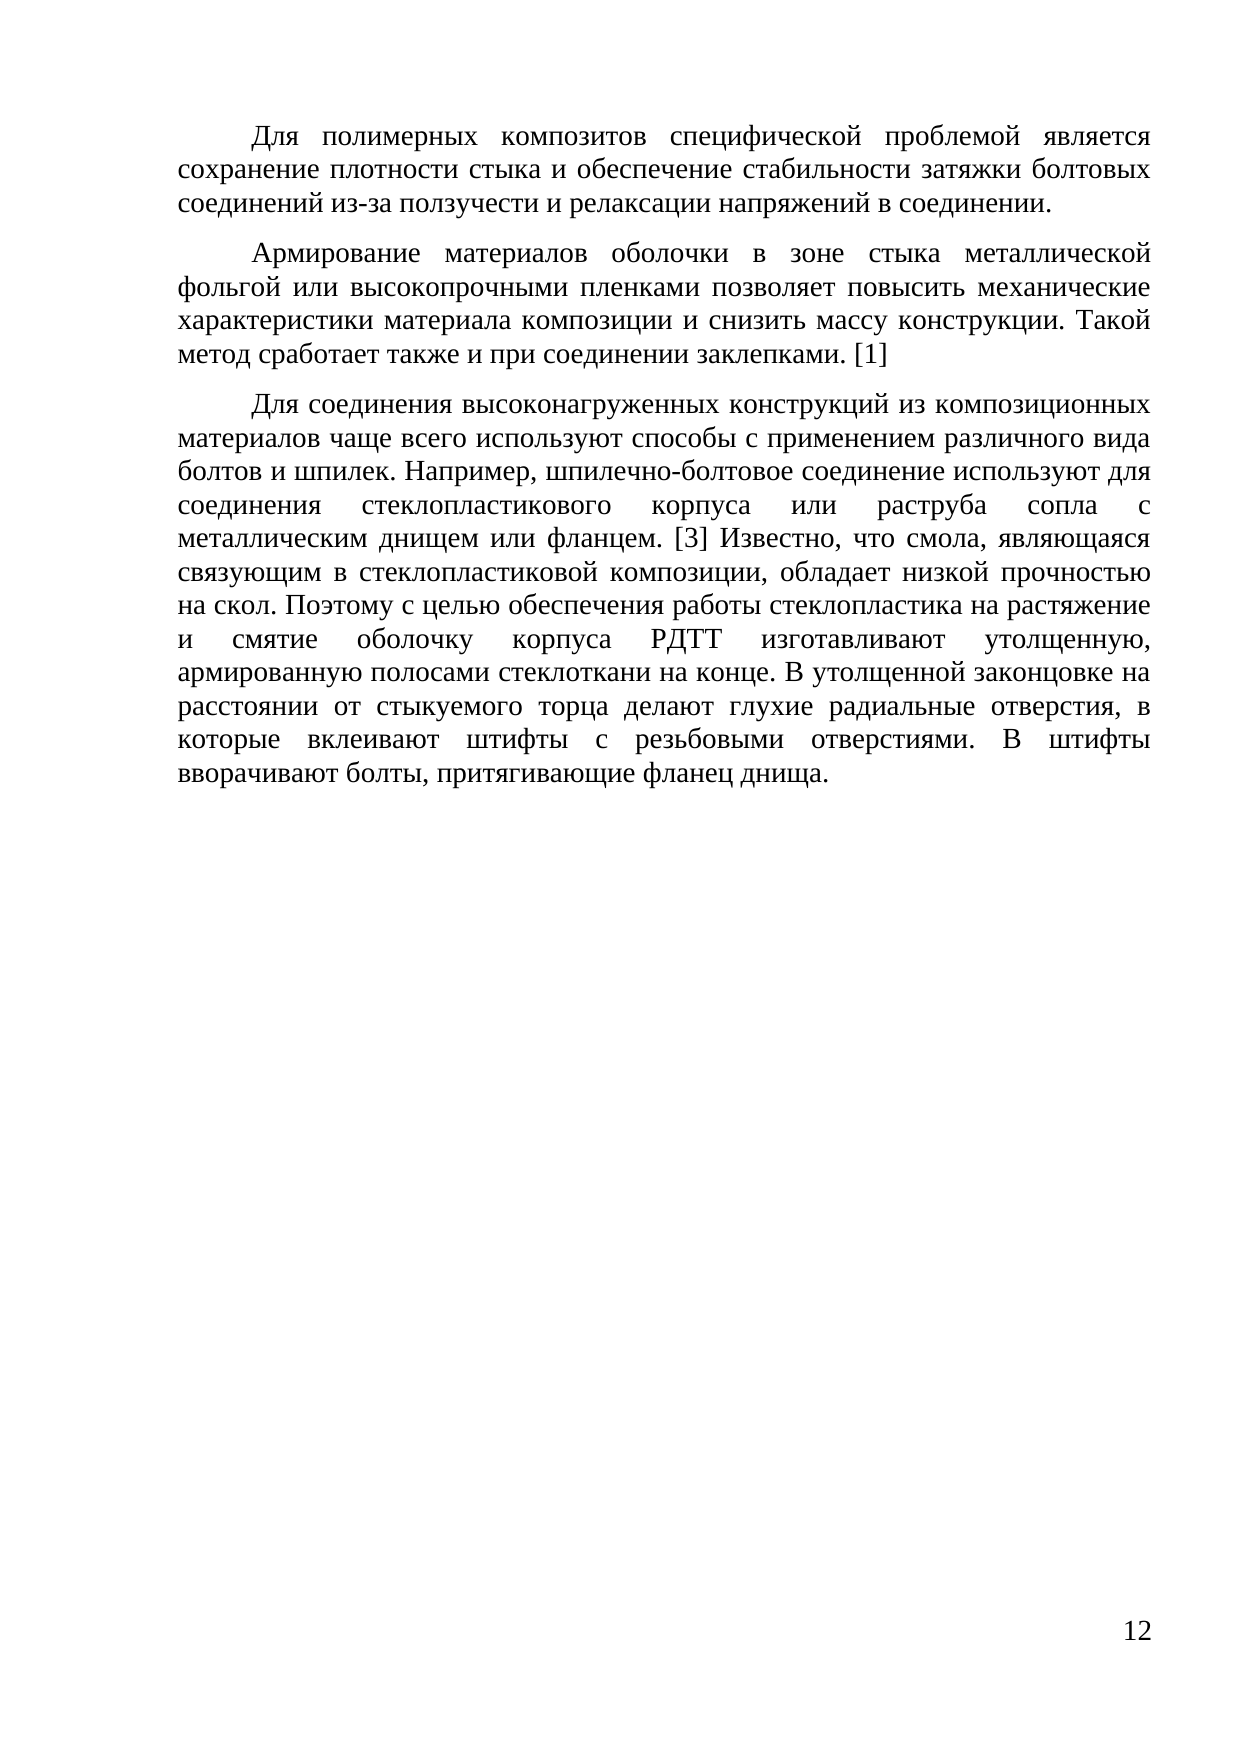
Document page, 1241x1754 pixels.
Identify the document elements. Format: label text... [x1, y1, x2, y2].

text Для полимерных композитов специфической проблемой является сохранение плотности стыка и обеспечение стабильности затяжки болтовых соединений из-за ползучести и релаксации напряжений в соединении. [177, 118, 1152, 219]
text Армирование материалов оболочки в зоне стыка металлической фольгой или высокопрочными пленками позволяет повысить механические характеристики материала композиции и снизить массу конструкции. Такой метод сработает также и при соединении заклепками. [1] [177, 235, 1152, 369]
text Для соединения высоконагруженных конструкций из композиционных материалов чаще всего используют способы с применением различного вида болтов и шпилек. Например, шпилечно-болтовое соединение используют для соединения стеклопластикового корпуса или раструба сопла с металлическим днищем или фланцем. [3] Известно, что смола, являющаяся связующим в стеклопластиковой композиции, обладает низкой прочностью на скол. Поэтому с целью обеспечения работы стеклопластика на растяжение и смятие оболочку корпуса РДТТ изготавливают утолщенную, армированную полосами стеклоткани на конце. В утолщенной законцовке на расстоянии от стыкуемого торца делают глухие радиальные отверстия, в которые вклеивают штифты с резьбовыми отверстиями. В штифты вворачивают болты, притягивающие фланец днища. [177, 386, 1152, 789]
